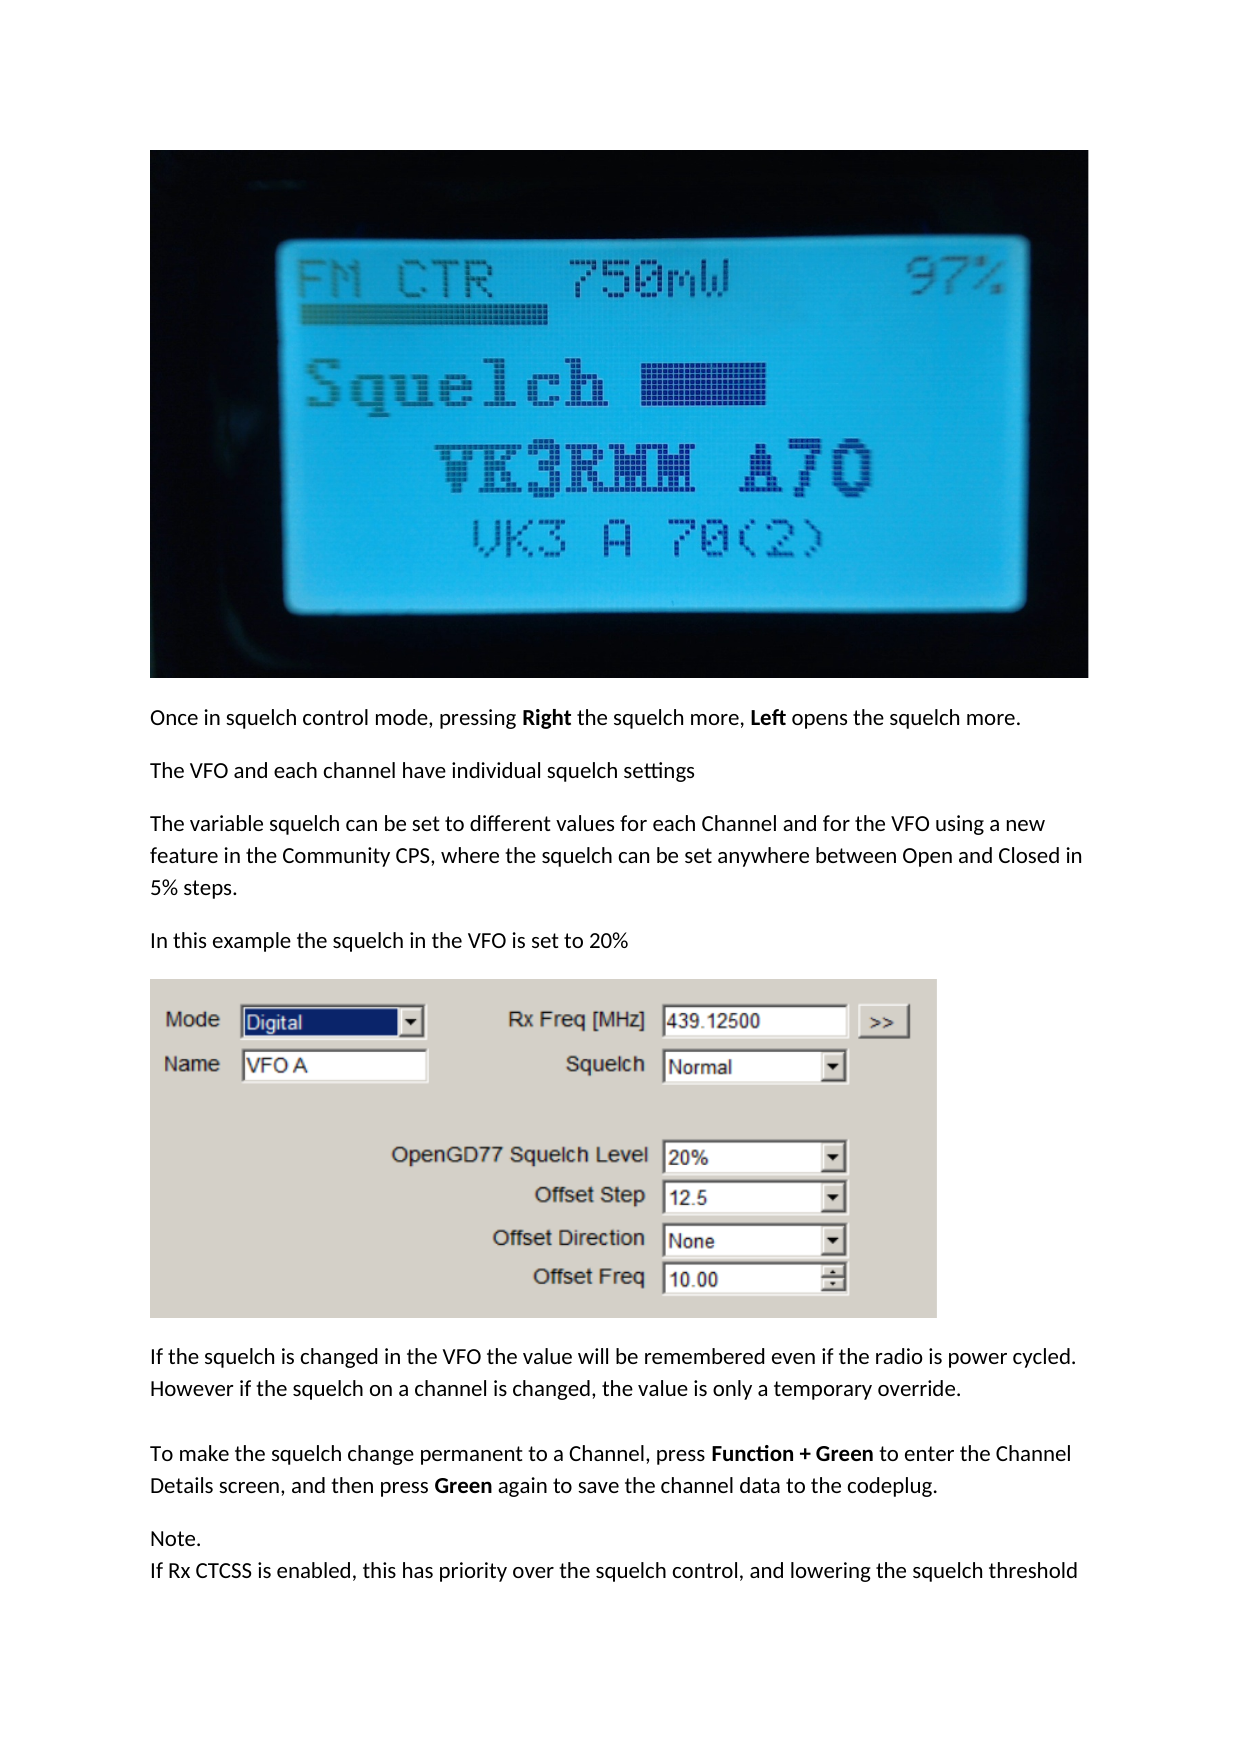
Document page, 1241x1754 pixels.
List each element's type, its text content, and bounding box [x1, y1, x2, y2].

text If the squelch is changed in the VFO the value will be remembered even if the radio is power cycled. However if the squelch on a channel is changed, the value is only a temporary override. To make the squelch change permanent to a Channel, press Function + Green to enter the Channel Details screen, and then press Green again to save the channel data to the codeplug. [150, 1342, 1090, 1499]
text The variable squelch can be set to different values for each Channel and for the VFO using a new feature in the Community CPS, where the squelch can be set anywhere between Open and Closed in 5% steps. [150, 809, 1090, 901]
text Once in squelch control mode, pressing Right the squelch more, Left opens the squelch more. [150, 703, 1090, 731]
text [150, 1524, 1090, 1584]
text In this example the squelch in the VFO is set to 20% [150, 926, 1090, 954]
picture [150, 150, 1089, 678]
text The VFO and each channel have individual squelch settings [150, 756, 1090, 784]
